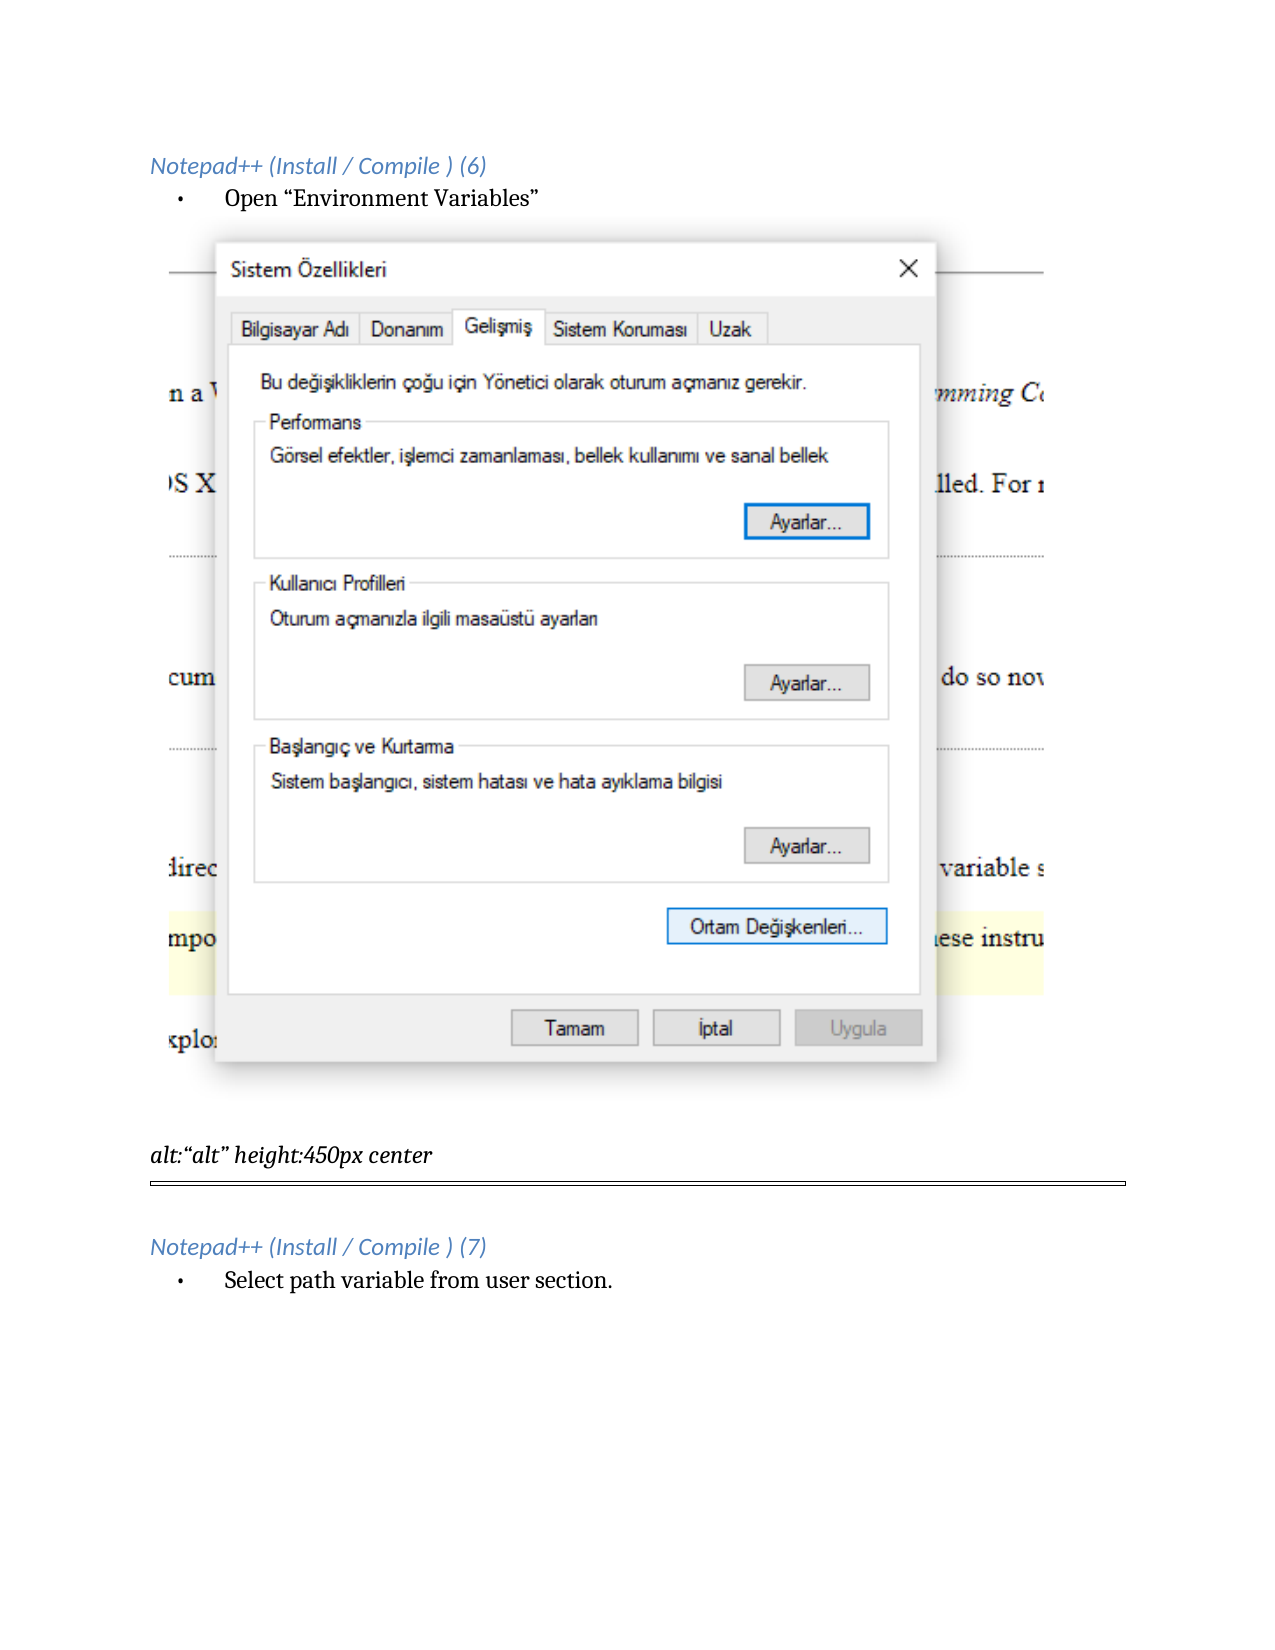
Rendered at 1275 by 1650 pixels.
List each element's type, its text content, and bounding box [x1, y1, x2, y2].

subtitle Notepad++ (Install / Compile ) (6) [150, 150, 1125, 181]
subtitle Notepad++ (Install / Compile ) (7) [150, 1231, 1125, 1262]
list Open “Environment Variables” [175, 184, 1125, 213]
text alt:“alt” height:450px center [150, 1141, 1125, 1169]
list Select path variable from user section. [175, 1266, 1125, 1294]
picture [168, 216, 1044, 1120]
